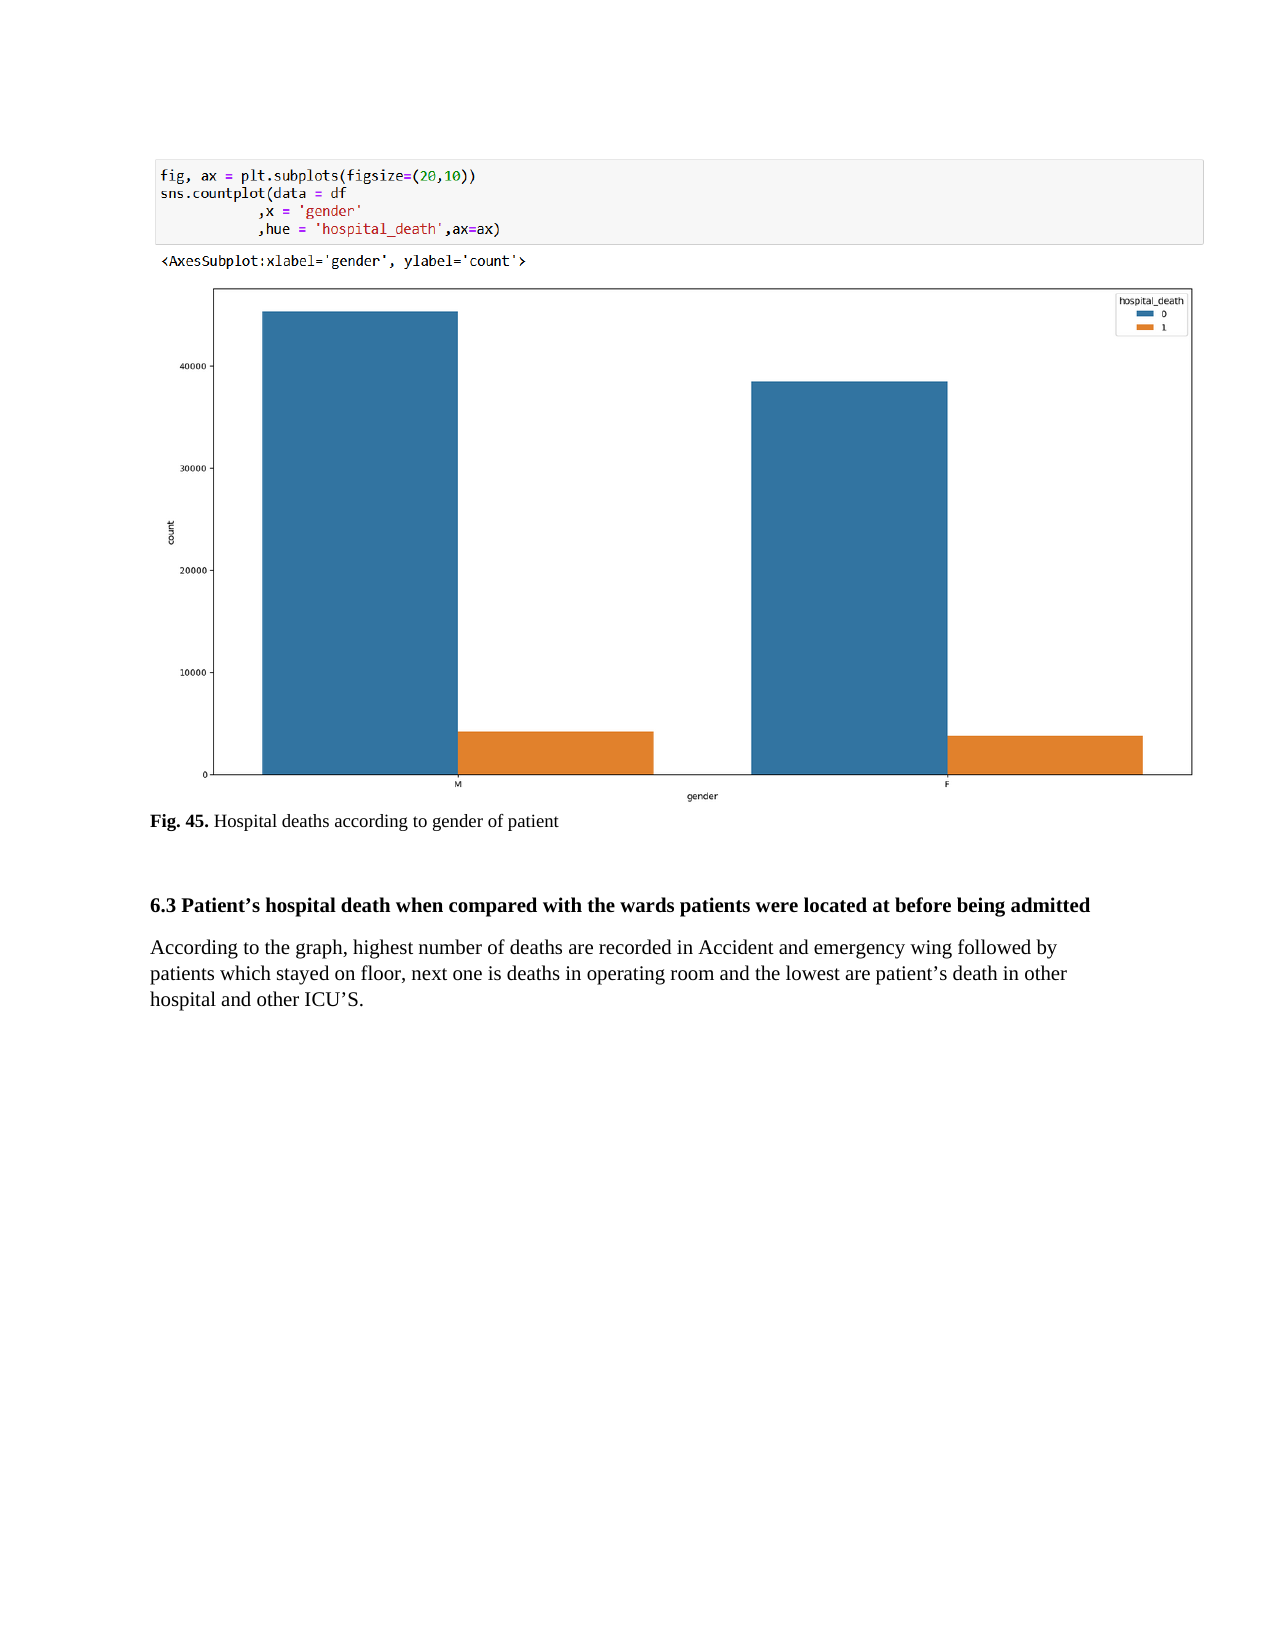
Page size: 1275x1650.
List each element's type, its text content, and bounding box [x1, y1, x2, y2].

picture [150, 150, 1206, 809]
text 6.3 Patient’s hospital death when compared with the wards patients were located at before being admitted [150, 893, 1125, 917]
text According to the graph, highest number of deaths are recorded in Accident and emergency wing followed by patients which stayed on floor, next one is deaths in operating room and the lowest are patient’s death in other hospital and other ICU’S. [150, 935, 1125, 1011]
text Fig. 45. Hospital deaths according to gender of patient [150, 809, 1125, 832]
